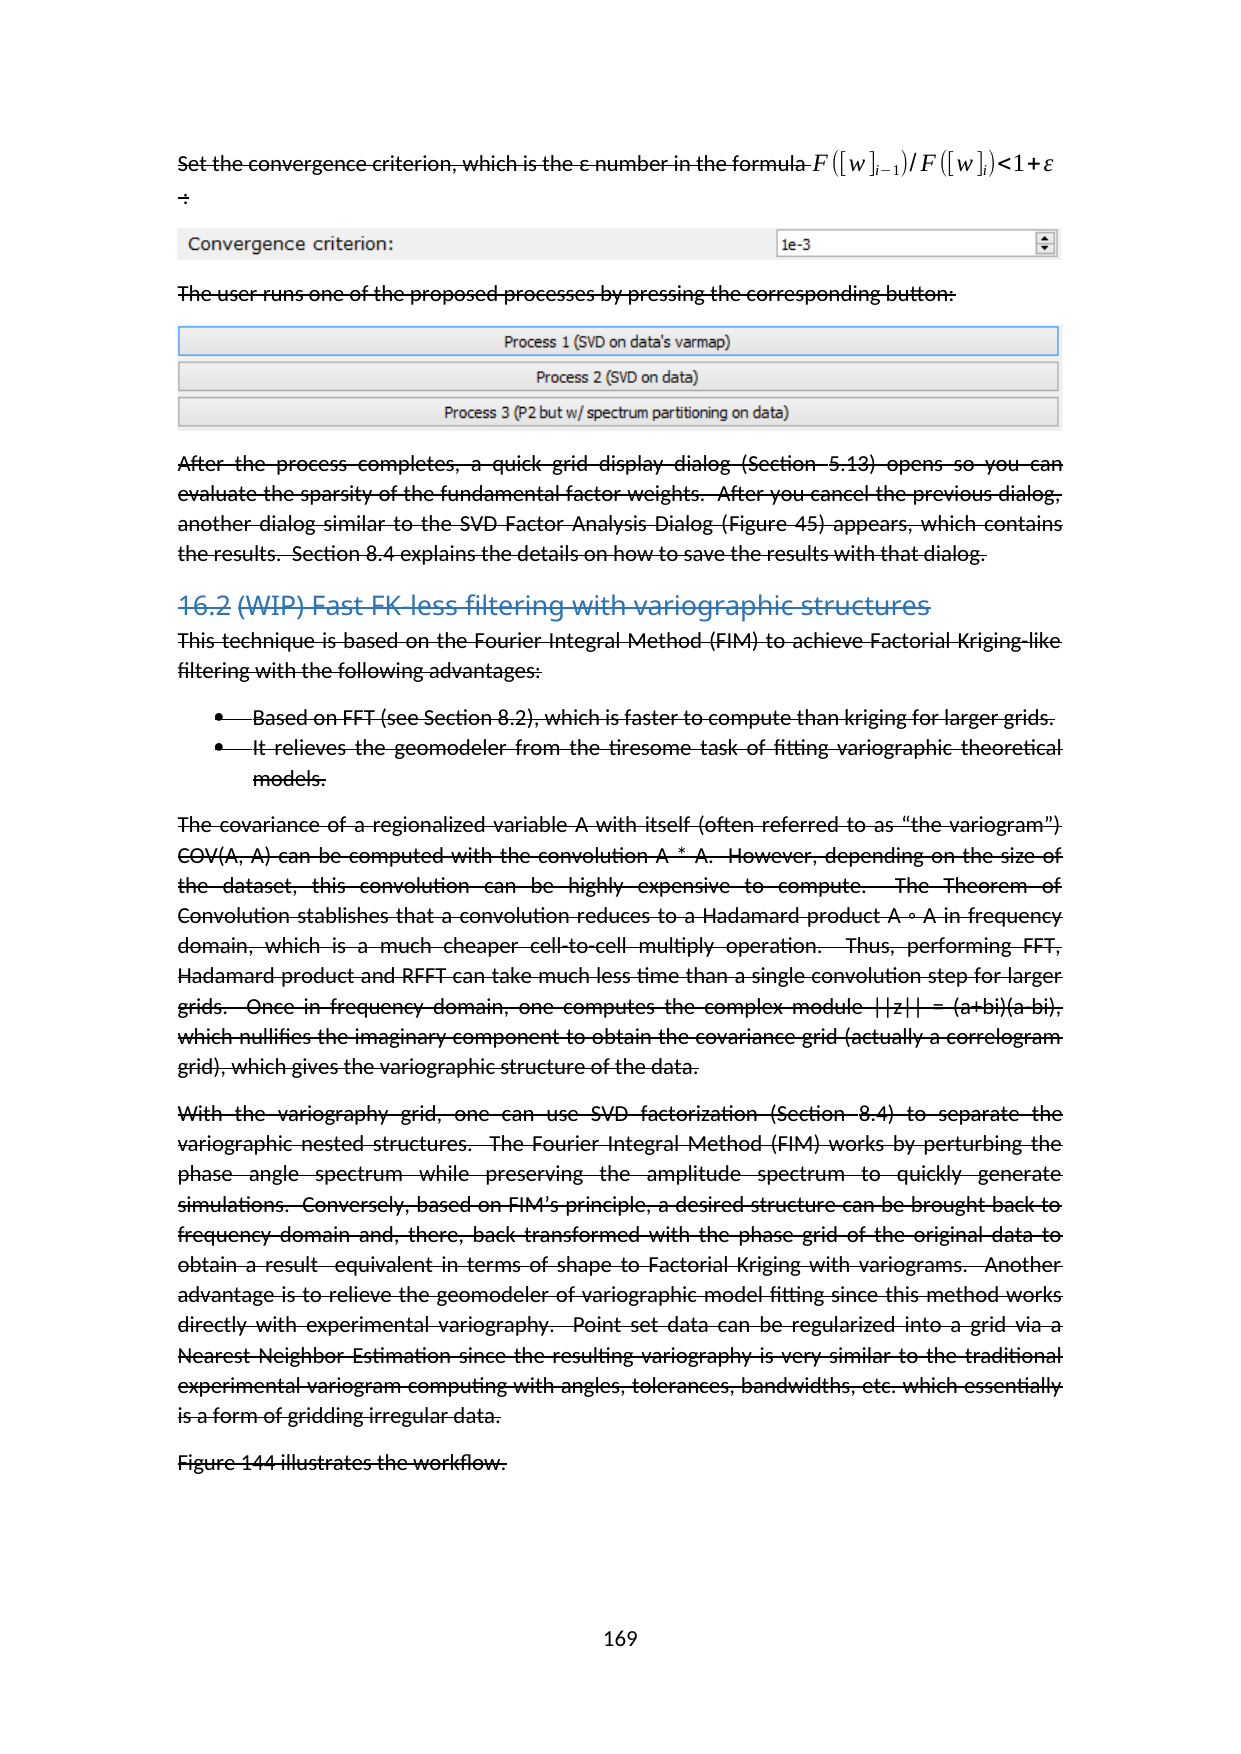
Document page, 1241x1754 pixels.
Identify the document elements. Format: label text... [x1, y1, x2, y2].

text After the process completes, a quick grid display dialog (Section 5.13) opens so you can evaluate the sparsity of the fundamental factor weights. After you cancel the previous dialog, another dialog similar to the SVD Factor Analysis Dialog (Figure 44) appears, which contains the results. Section 8.4 explains the details on how to save the results with that dialog. [177, 526, 1063, 568]
subtitle (WIP) Fast FK-less filtering with variographic structures [177, 586, 1063, 623]
text The covariance of a regionalized variable A with itself (often referred to as “the variogram”) COV(A, A) can be computed with the convolution A * A. However, depending on the size of the dataset, this convolution can be highly expensive to compute. The Theorem of Convolution stablishes that a convolution reduces to a Hadamard product A ◦ A in frequency domain, which is a much cheaper cell-to-cell multiply operation. Thus, performing FFT, Hadamard product and RFFT can take much less time than a single convolution step for larger grids. Once in frequency domain, one computes the complex module ||z|| = (a+bi)(a-bi), which nullifies the imaginary component to obtain the covariance grid (actually a correlogram grid), which gives the variographic structure of the data. [177, 918, 1063, 977]
text After the process completes, a quick grid display dialog (Section 5.13) opens so you can evaluate the sparsity of the fundamental factor weights. After you cancel the previous dialog, another dialog similar to the SVD Factor Analysis Dialog (Figure 44) appears, which contains the results. Section 8.4 explains the details on how to save the results with that dialog. [177, 465, 1063, 525]
list It relieves the geomodeler from the tiresome task of fitting variographic theoretical models. [215, 750, 1063, 792]
picture [177, 325, 1063, 431]
text This technique is based on the Fourier Integral Method (FIM) to achieve Factorial Kriging-like filtering with the following advantages: [177, 626, 1063, 684]
list Based on FFT (see Section 8.2), which is faster to compute than kriging for larger grids. [215, 703, 1063, 731]
text The covariance of a regionalized variable A with itself (often referred to as “the variogram”) COV(A, A) can be computed with the convolution A * A. However, depending on the size of the dataset, this convolution can be highly expensive to compute. The Theorem of Convolution stablishes that a convolution reduces to a Hadamard product A ◦ A in frequency domain, which is a much cheaper cell-to-cell multiply operation. Thus, performing FFT, Hadamard product and RFFT can take much less time than a single convolution step for larger grids. Once in frequency domain, one computes the complex module ||z|| = (a+bi)(a-bi), which nullifies the imaginary component to obtain the covariance grid (actually a correlogram grid), which gives the variographic structure of the data. [177, 857, 1063, 917]
list It relieves the geomodeler from the tiresome task of fitting variographic theoretical models. [215, 733, 1063, 749]
picture [177, 228, 1062, 260]
text The user runs one of the proposed processes by pressing the corresponding button: [177, 279, 1063, 307]
text Set the convergence criterion, which is the ε number in the formula : [177, 148, 1063, 210]
text Figure 143 illustrates the workflow. [177, 1448, 1063, 1476]
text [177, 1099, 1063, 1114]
